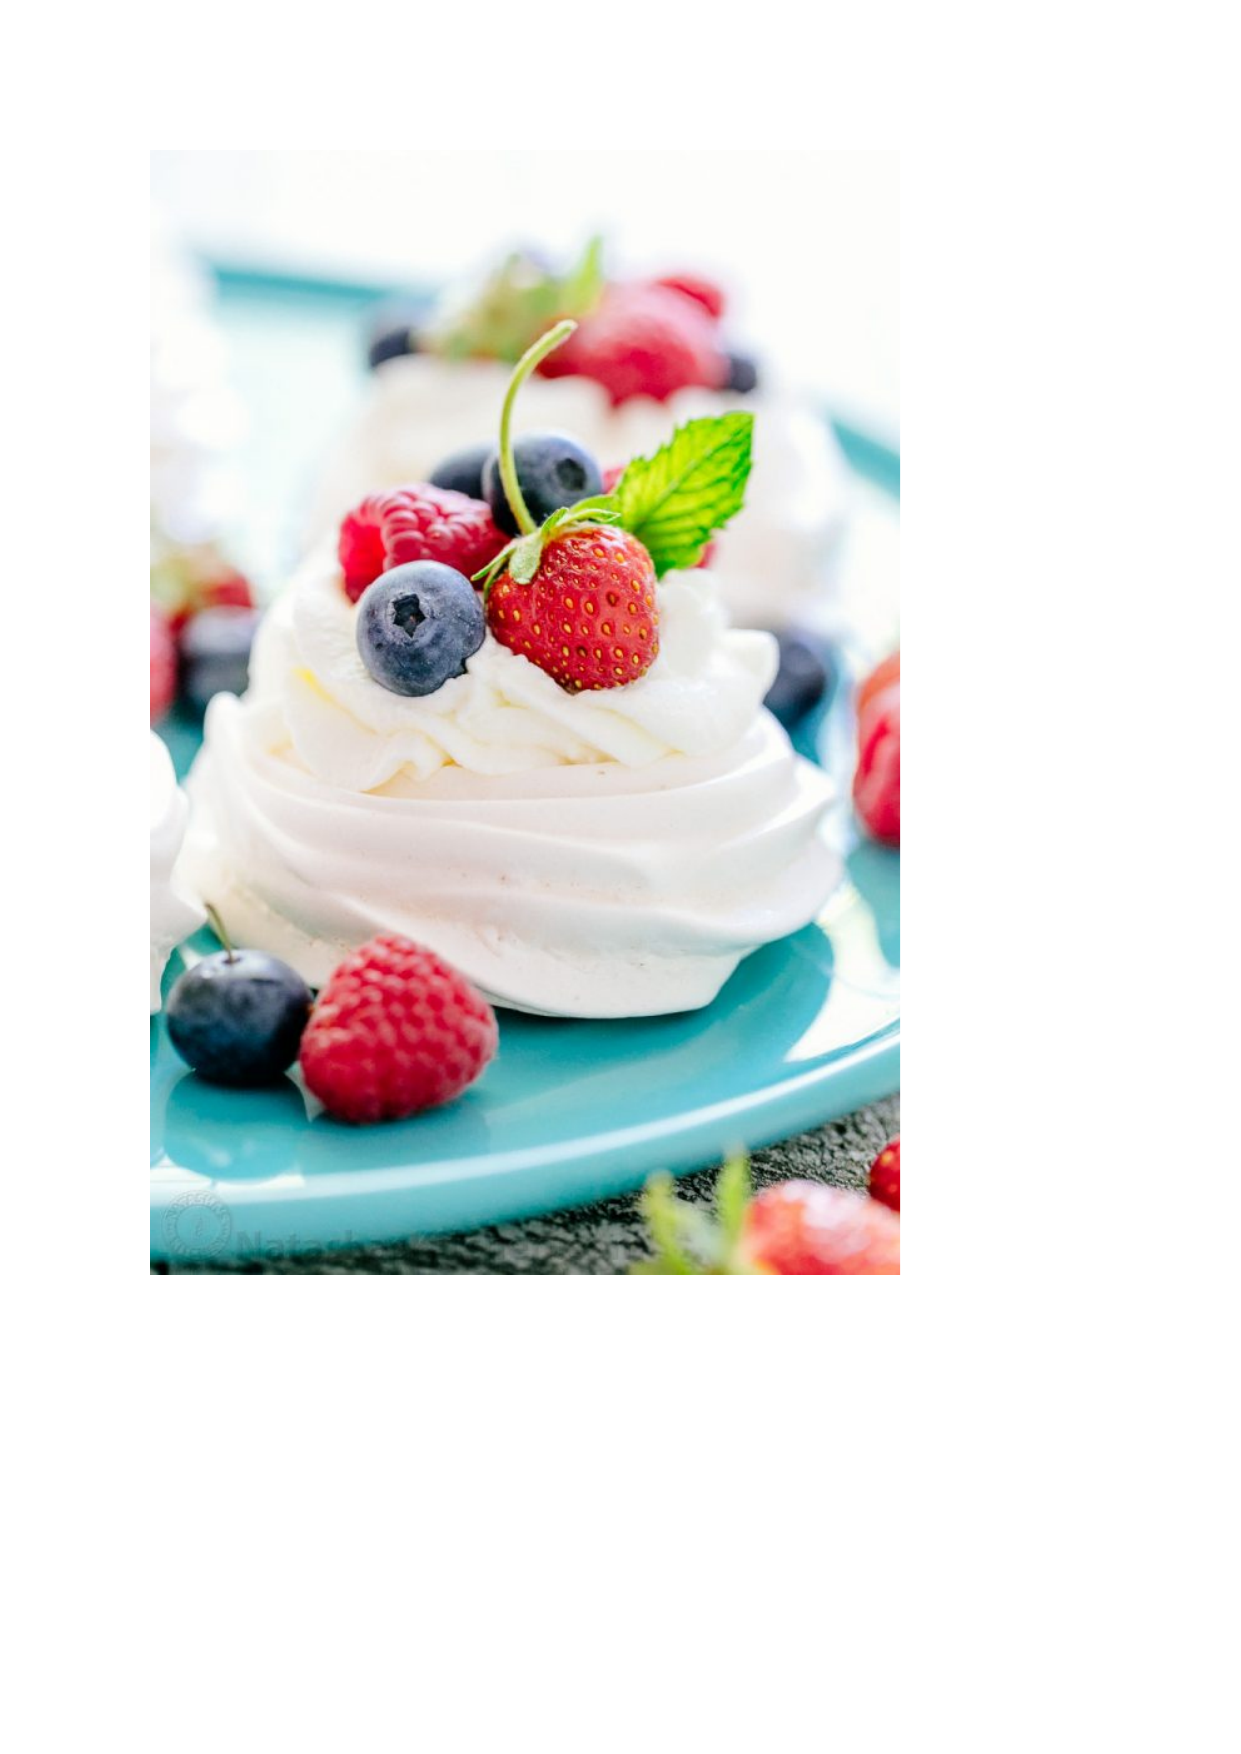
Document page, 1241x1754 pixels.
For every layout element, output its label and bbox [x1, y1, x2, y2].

picture [150, 150, 901, 1275]
